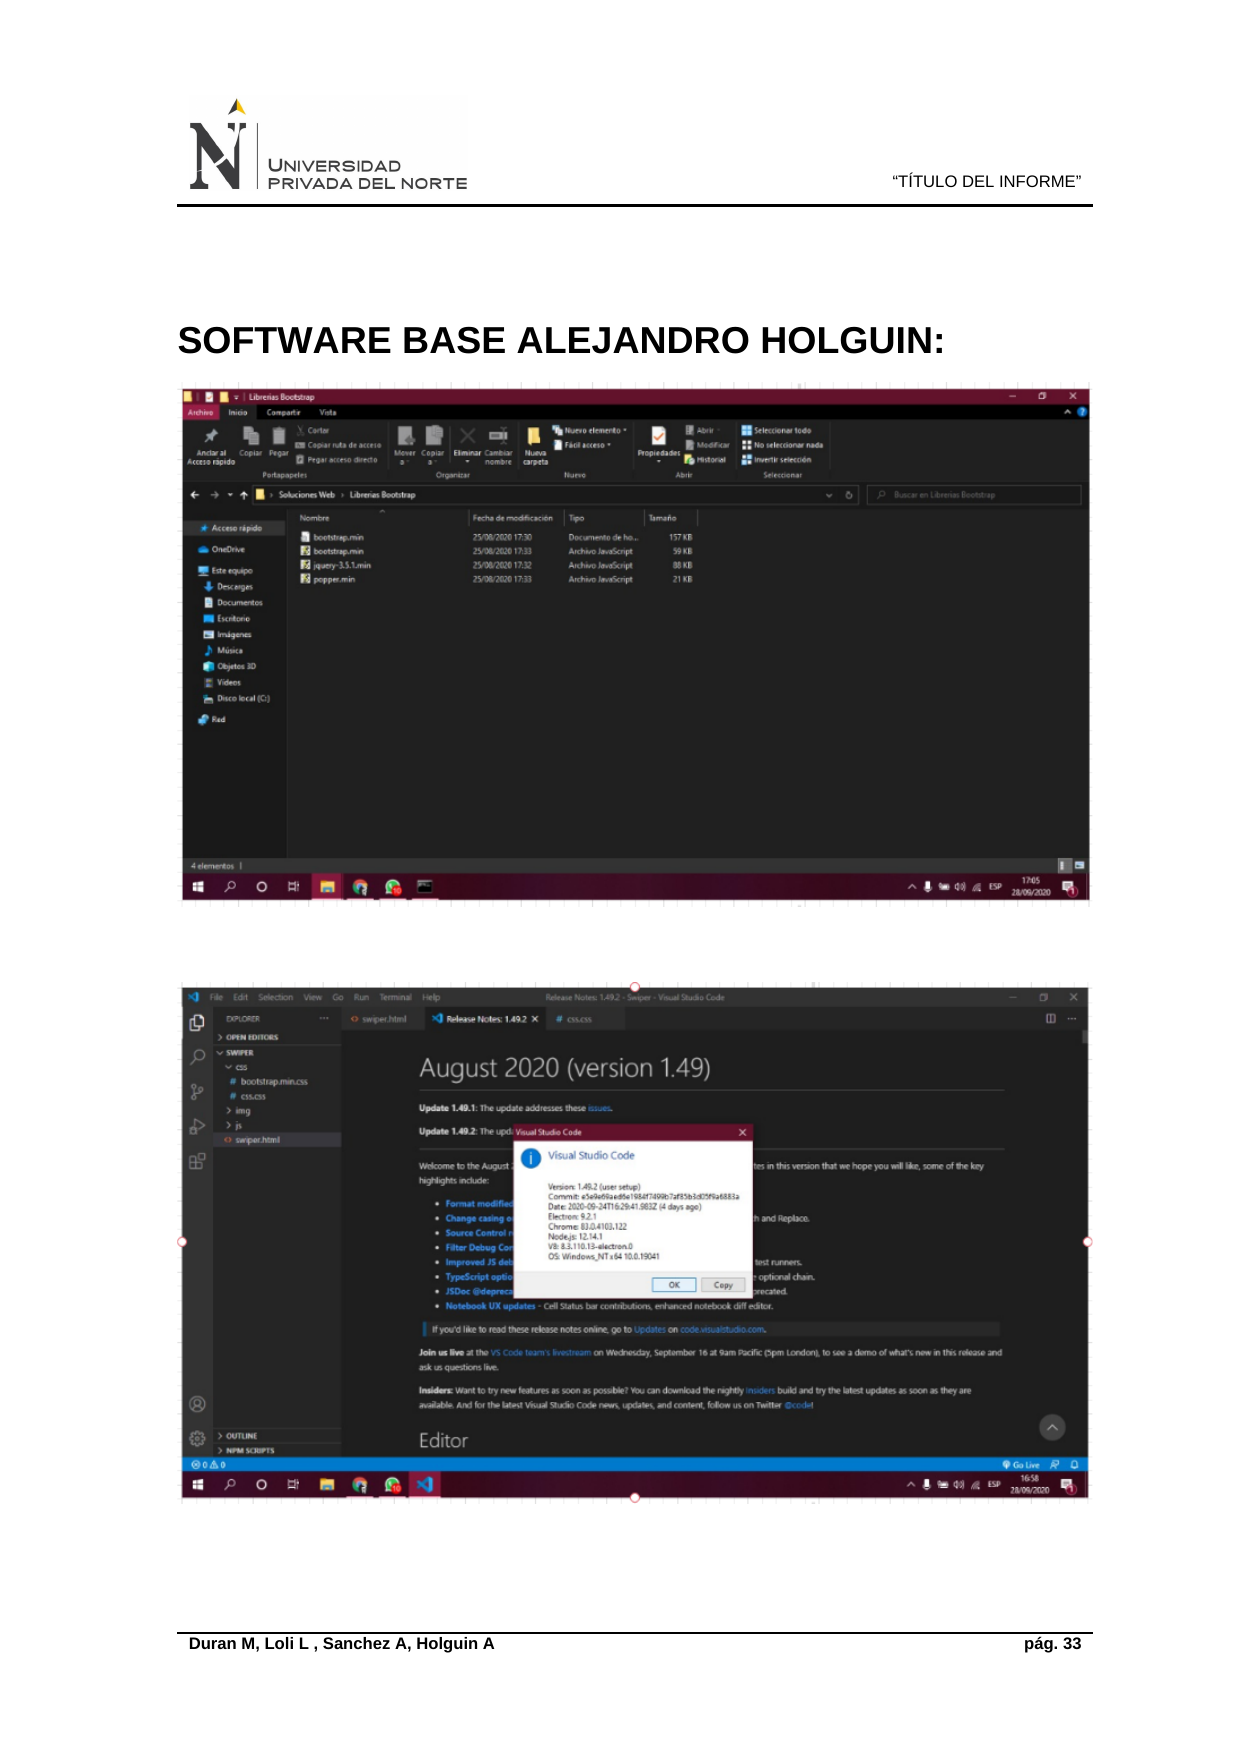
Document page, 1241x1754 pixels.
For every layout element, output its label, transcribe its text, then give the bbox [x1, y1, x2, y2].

picture [177, 982, 1093, 1504]
picture [188, 95, 469, 191]
picture [177, 382, 1093, 907]
text SOFTWARE BASE ALEJANDRO HOLGUIN: [177, 318, 1092, 361]
